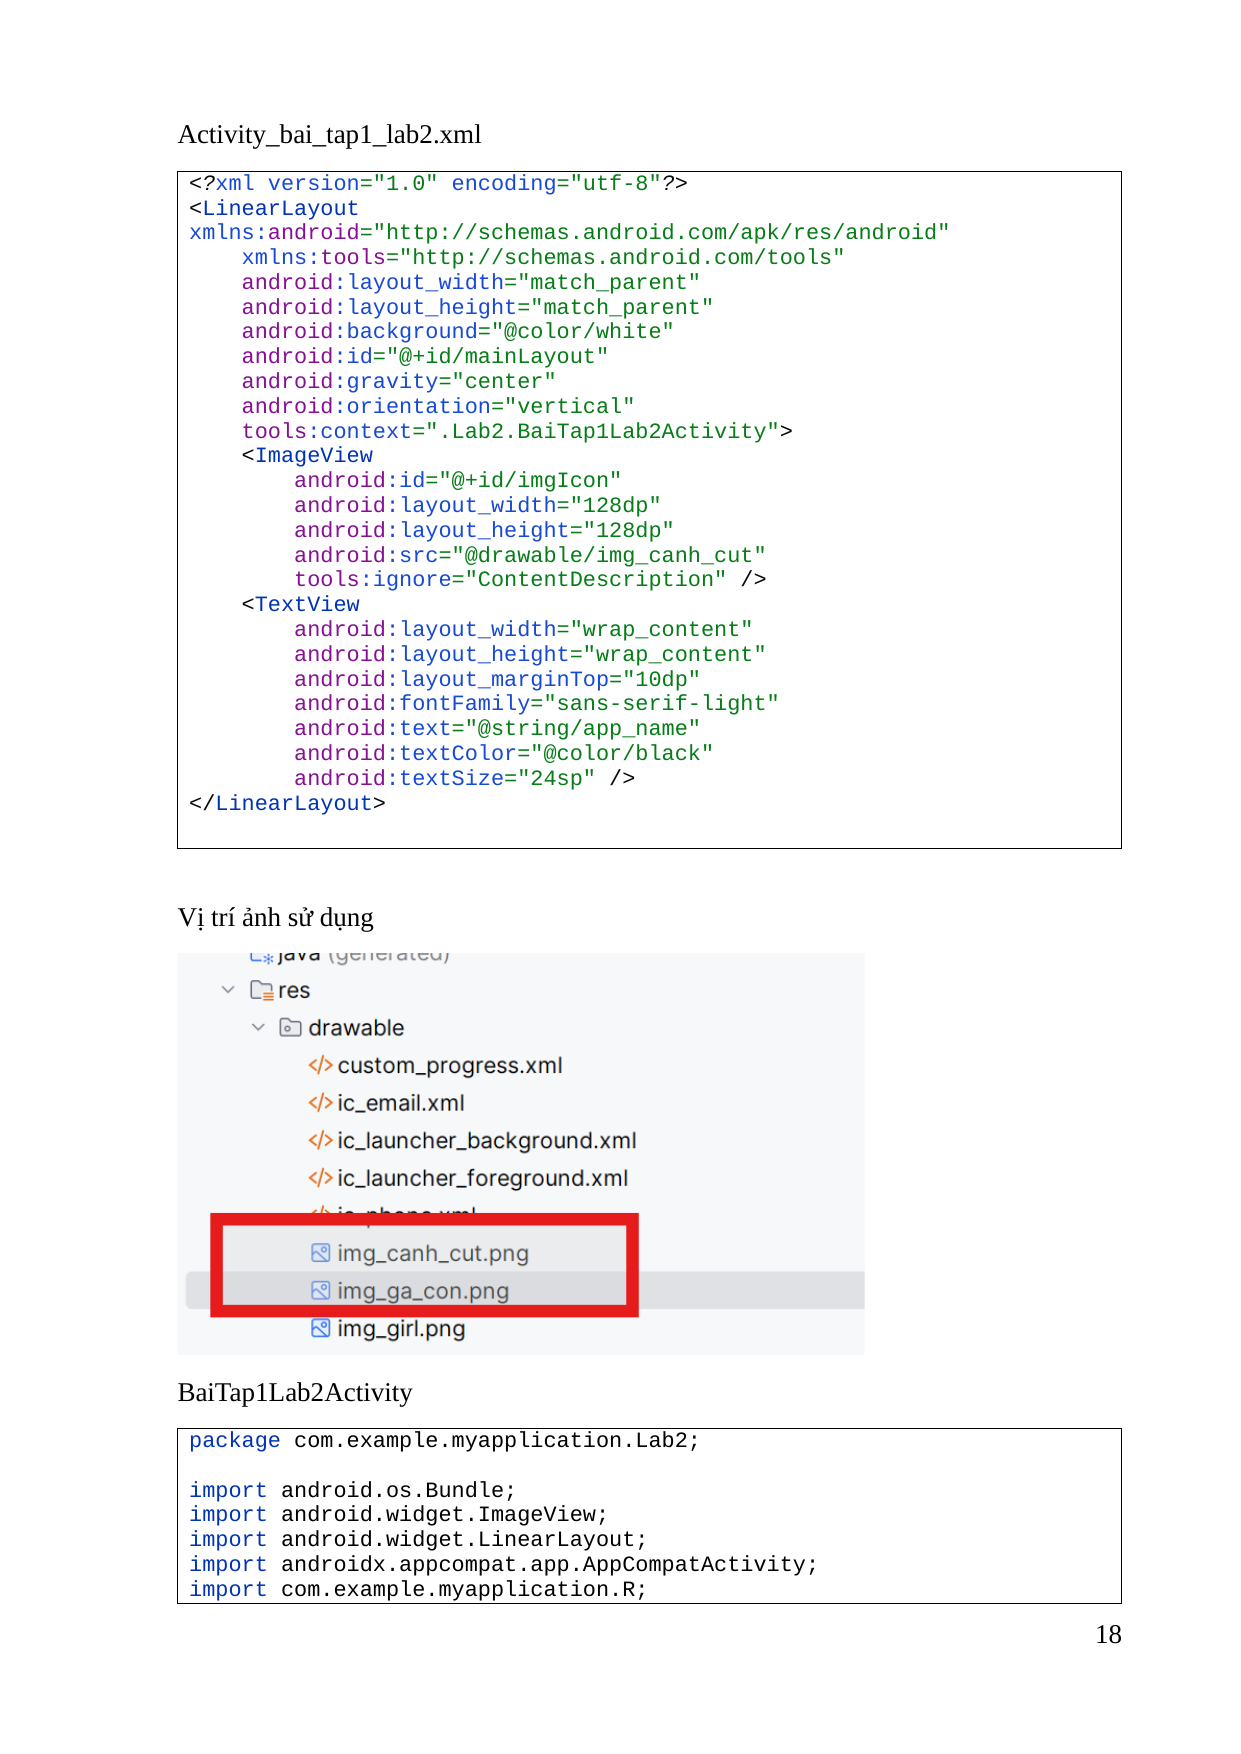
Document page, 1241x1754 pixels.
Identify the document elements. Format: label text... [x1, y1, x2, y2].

table_header <?xml version="1.0" encoding="utf-8"?> <LinearLayout xmlns:android="http://schemas.android.com/apk/res/android" xmlns:tools="http://schemas.android.com/tools" android:layout_width="match_parent" android:layout_height="match_parent" android:background="@color/white" android:id="@+id/mainLayout" android:gravity="center" android:orientation="vertical" tools:context=".Lab2.BaiTap1Lab2Activity"> <ImageView android:id="@+id/imgIcon" android:layout_width="128dp" android:layout_height="128dp" android:src="@drawable/img_canh_cut" tools:ignore="ContentDescription" /> <TextView android:layout_width="wrap_content" android:layout_height="wrap_content" android:layout_marginTop="10dp" android:fontFamily="sans-serif-light" android:text="@string/app_name" android:textColor="@color/black" android:textSize="24sp" /> </LinearLayout> [178, 172, 1121, 848]
picture [177, 953, 865, 1355]
text BaiTap1Lab2Activity [177, 1376, 1122, 1407]
text Activity_bai_tap1_lab2.xml [177, 118, 1122, 150]
text Vị trí ảnh sử dụng [177, 901, 1122, 932]
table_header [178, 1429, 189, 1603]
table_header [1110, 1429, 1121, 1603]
